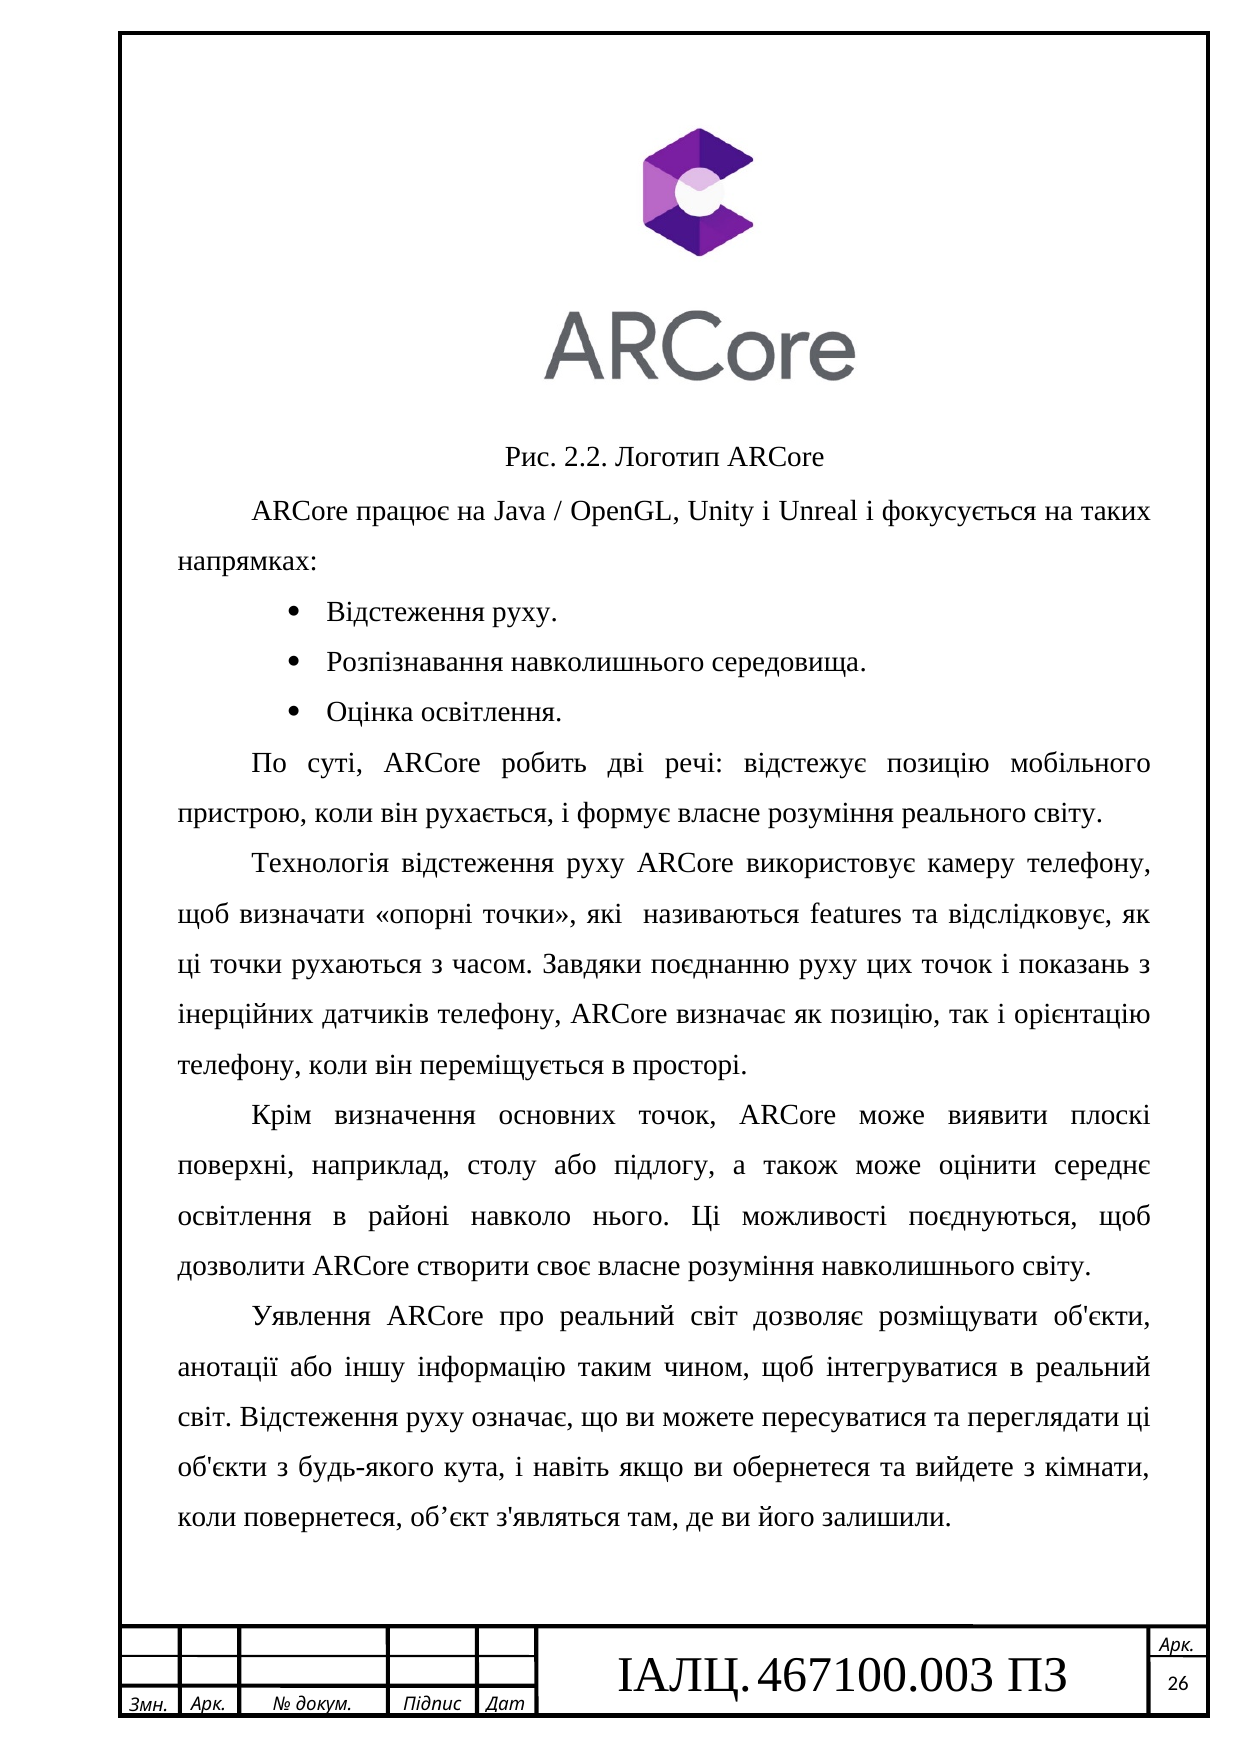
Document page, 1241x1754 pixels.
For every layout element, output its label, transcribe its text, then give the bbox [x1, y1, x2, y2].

text Технологія відстеження руху ARCore використовує камеру телефону, щоб визначати «опорні точки», які називаються features та відслідковує, як ці точки рухаються з часом. Завдяки поєднанню руху цих точок і показань з інерційних датчиків телефону, ARCore визначає як позицію, так і орієнтацію телефону, коли він переміщується в просторі. [177, 846, 1152, 1080]
text ARCore працює на Java / OpenGL, Unity і Unreal і фокусується на таких напрямках: [177, 493, 1152, 577]
picture [525, 84, 878, 401]
list Розпізнавання навколишнього середовища. [288, 644, 1152, 678]
list Відстеження руху. [288, 594, 1152, 627]
text Рис. .. Логотип ARCore [177, 439, 1152, 472]
text Уявлення ARCore про реальний світ дозволяє розміщувати об'єкти, анотації або іншу інформацію таким чином, щоб інтегруватися в реальний світ. Відстеження руху означає, що ви можете пересуватися та переглядати ці об'єкти з будь-якого кута, і навіть якщо ви обернетеся та вийдете з кімнати, коли повернетеся, об’єкт з'являться там, де ви його залишили. [177, 1298, 1152, 1533]
list Оцінка освітлення. [288, 694, 1152, 728]
text Крім визначення основних точок, ARCore може виявити плоскі поверхні, наприклад, столу або підлогу, а також може оцінити середнє освітлення в районі навколо нього. Ці можливості поєднуються, щоб дозволити ARCore створити своє власне розуміння навколишнього світу. [177, 1097, 1152, 1282]
text По суті, ARCore робить дві речі: відстежує позицію мобільного пристрою, коли він рухається, і формує власне розуміння реального світу. [177, 745, 1152, 829]
